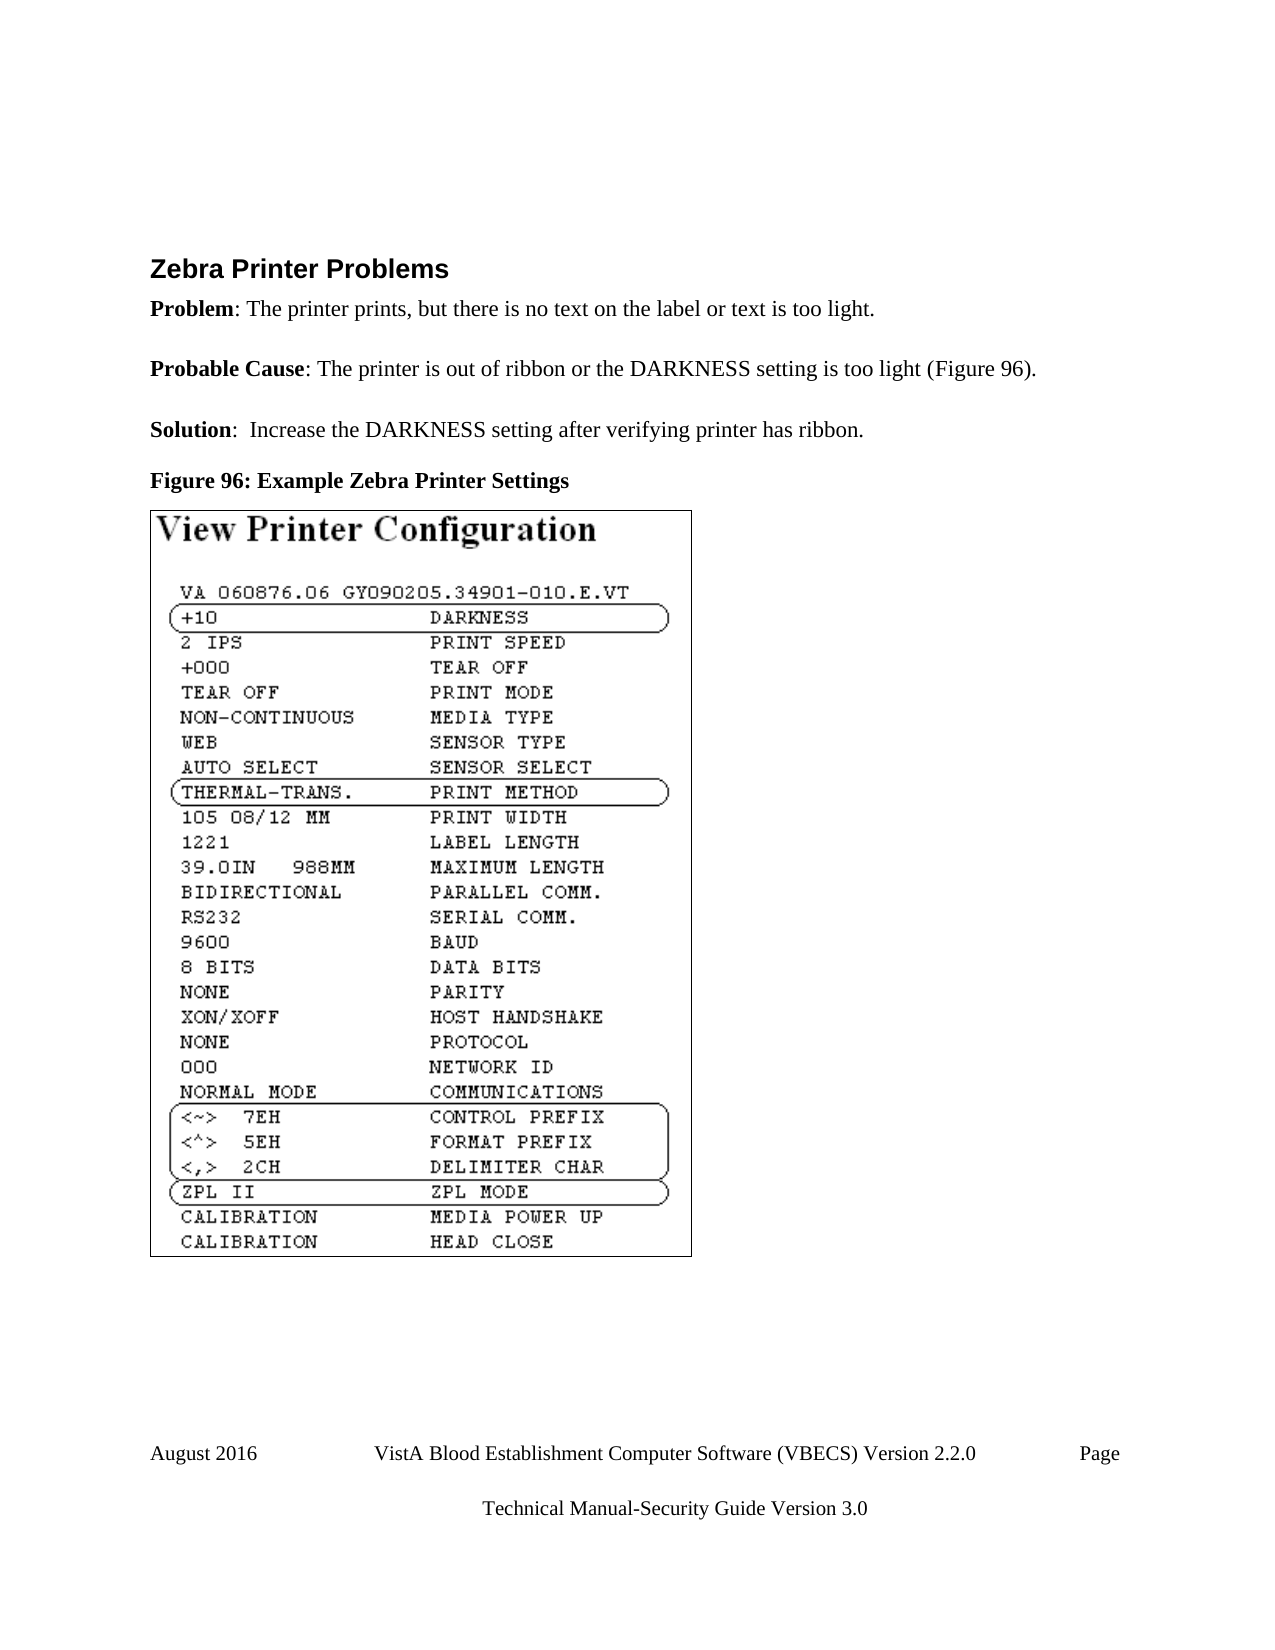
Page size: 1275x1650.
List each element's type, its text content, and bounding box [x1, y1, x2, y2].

subtitle Zebra Printer Problems [150, 253, 1125, 284]
text Probable Cause: The printer is out of ribbon or the DARKNESS setting is too light (Figure 96). [150, 356, 1125, 382]
picture [151, 511, 691, 1256]
text Problem: The printer prints, but there is no text on the label or text is too light. [150, 295, 1125, 321]
text Figure 96: Example Zebra Printer Settings [150, 467, 1125, 493]
text Solution: Increase the DARKNESS setting after verifying printer has ribbon. [150, 416, 1125, 442]
